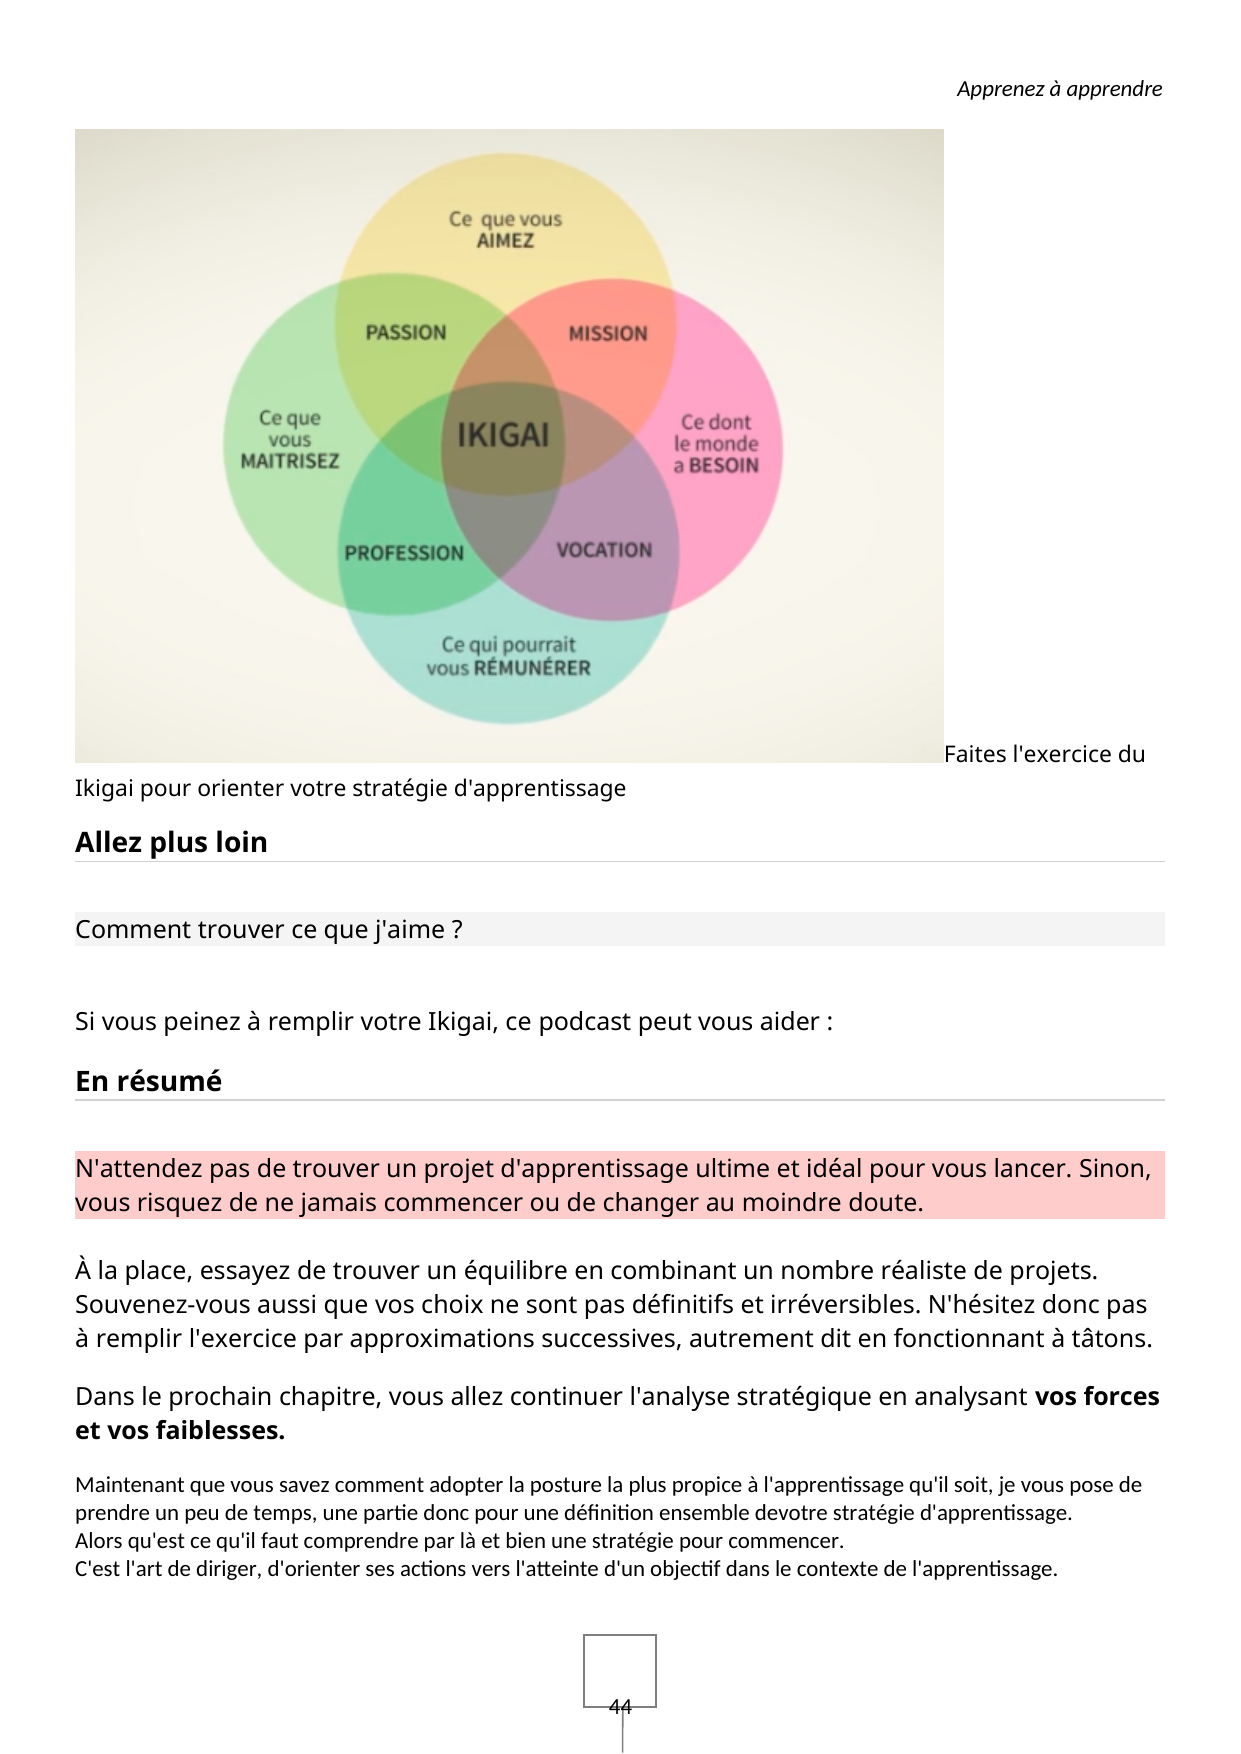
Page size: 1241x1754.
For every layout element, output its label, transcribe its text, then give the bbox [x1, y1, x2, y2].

text N'attendez pas de trouver un projet d'apprentissage ultime et idéal pour vous lancer. Sinon, vous risquez de ne jamais commencer ou de changer au moindre doute. [75, 1151, 1165, 1219]
picture [75, 129, 944, 763]
text À la place, essayez de trouver un équilibre en combinant un nombre réaliste de projets. Souvenez-vous aussi que vos choix ne sont pas définitifs et irréversibles. N'hésitez donc pas à remplir l'exercice par approximations successives, autrement dit en fonctionnant à tâtons. [75, 1253, 1165, 1355]
text C'est l'art de diriger, d'orienter ses actions vers l'atteinte d'un objectif dans le contexte de l'apprentissage. [75, 1554, 1165, 1582]
text Si vous peinez à remplir votre Ikigai, ce podcast peut vous aider : [75, 1003, 1165, 1037]
text Alors qu'est ce qu'il faut comprendre par là et bien une stratégie pour commencer. [75, 1526, 1165, 1554]
text Maintenant que vous savez comment adopter la posture la plus propice à l'apprentissage qu'il soit, je vous pose de prendre un peu de temps, une partie donc pour une définition ensemble devotre stratégie d'apprentissage. [75, 1470, 1165, 1526]
subtitle En résumé [75, 1061, 1165, 1099]
text Comment trouver ce que j'aime ? [75, 912, 1165, 946]
text Dans le prochain chapitre, vous allez continuer l'analyse stratégique en analysant vos forces et vos faiblesses. [75, 1378, 1165, 1446]
subtitle Allez plus loin [75, 822, 1165, 861]
